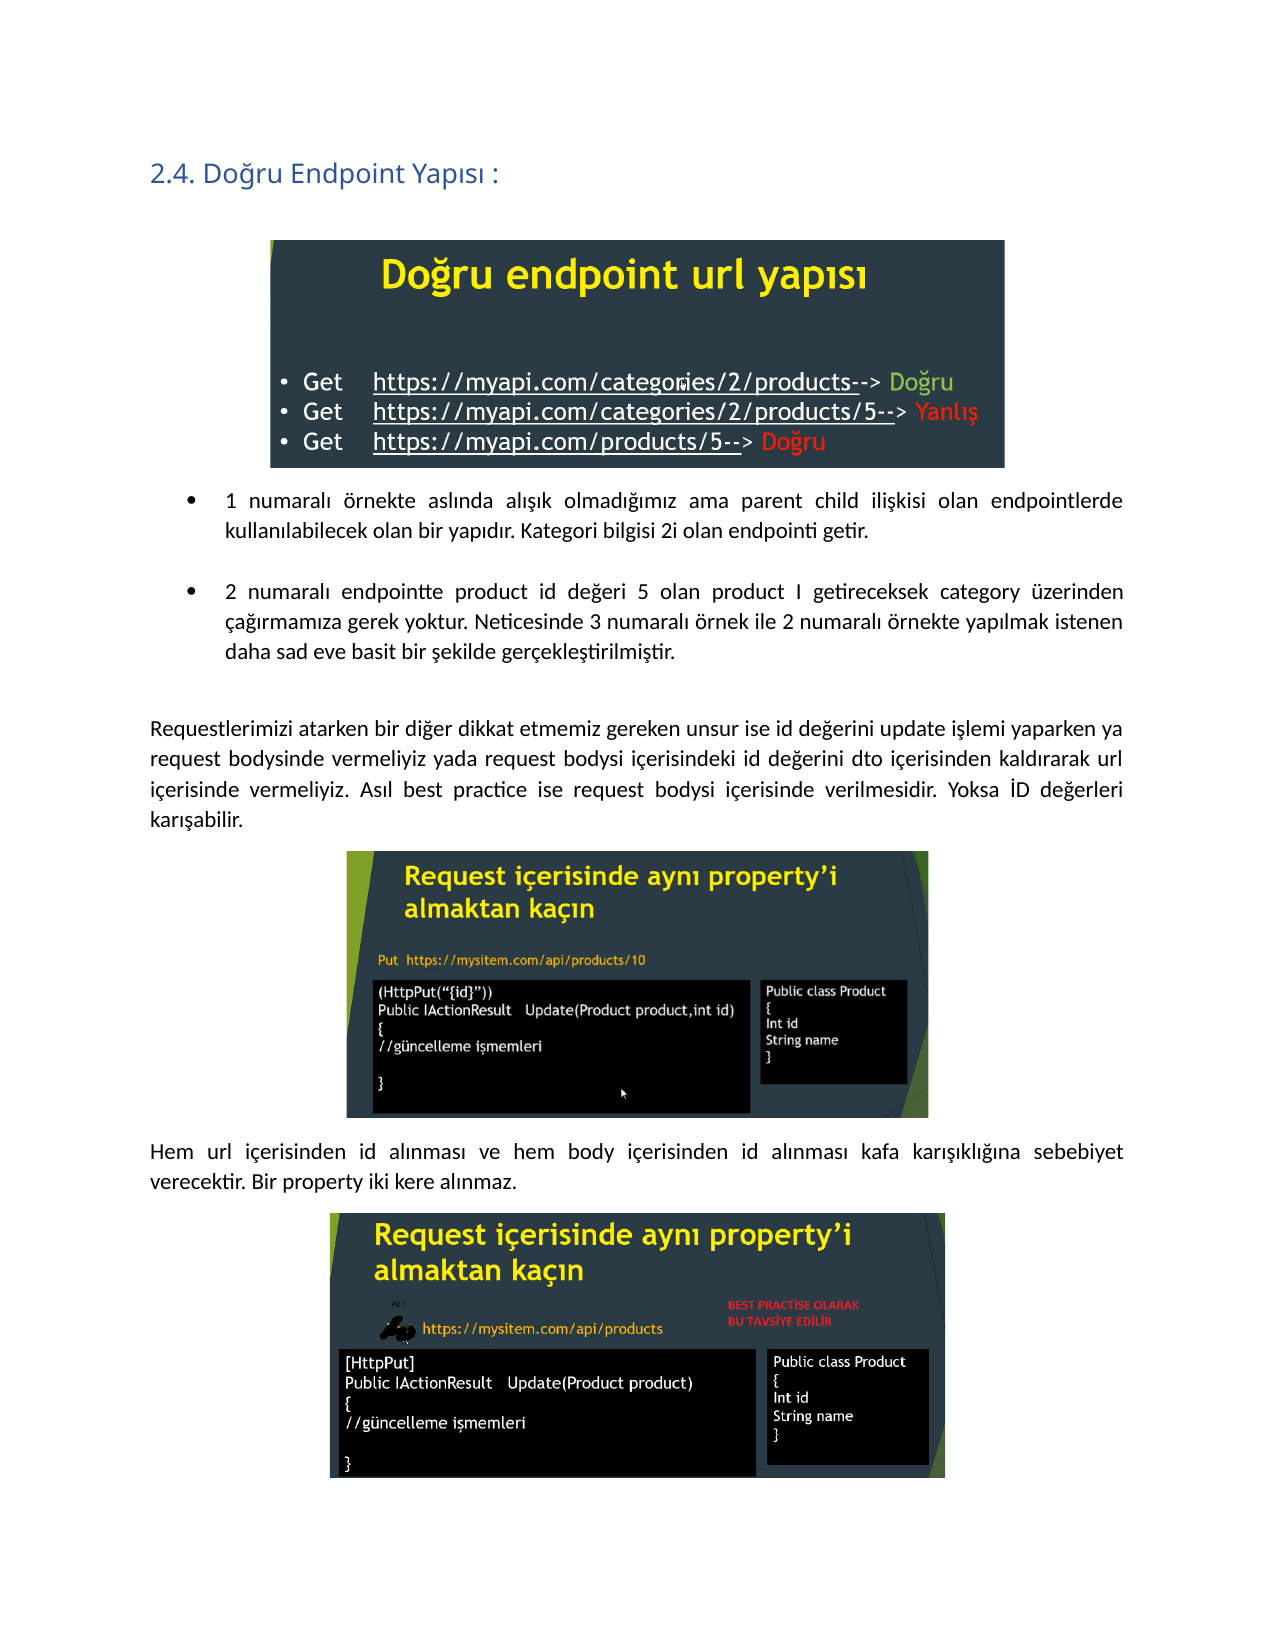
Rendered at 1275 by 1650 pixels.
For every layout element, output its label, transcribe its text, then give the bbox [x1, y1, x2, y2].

picture [329, 1213, 946, 1478]
subtitle 2.4. Doğru Endpoint Yapısı : [150, 154, 1125, 191]
list 2 numaralı endpointte product id değeri 5 olan product I getireceksek category üzerinden çağırmamıza gerek yoktur. Neticesinde 3 numaralı örnek ile 2 numaralı örnekte yapılmak istenen daha sad eve basit bir şekilde gerçekleştirilmiştir. [187, 577, 1125, 665]
text Requestlerimizi atarken bir diğer dikkat etmemiz gereken unsur ise id değerini update işlemi yaparken ya request bodysinde vermeliyiz yada request bodysi içerisindeki id değerini dto içerisinden kaldırarak url içerisinde vermeliyiz. Asıl best practice ise request bodysi içerisinde verilmesidir. Yoksa İD değerleri karışabilir. [150, 714, 1125, 833]
picture [270, 240, 1005, 468]
picture [346, 851, 929, 1118]
text Hem url içerisinden id alınması ve hem body içerisinden id alınması kafa karışıklığına sebebiyet verecektir. Bir property iki kere alınmaz. [150, 1137, 1125, 1195]
list 1 numaralı örnekte aslında alışık olmadığımız ama parent child ilişkisi olan endpointlerde kullanılabilecek olan bir yapıdır. Kategori bilgisi 2i olan endpointi getir. [187, 486, 1125, 544]
